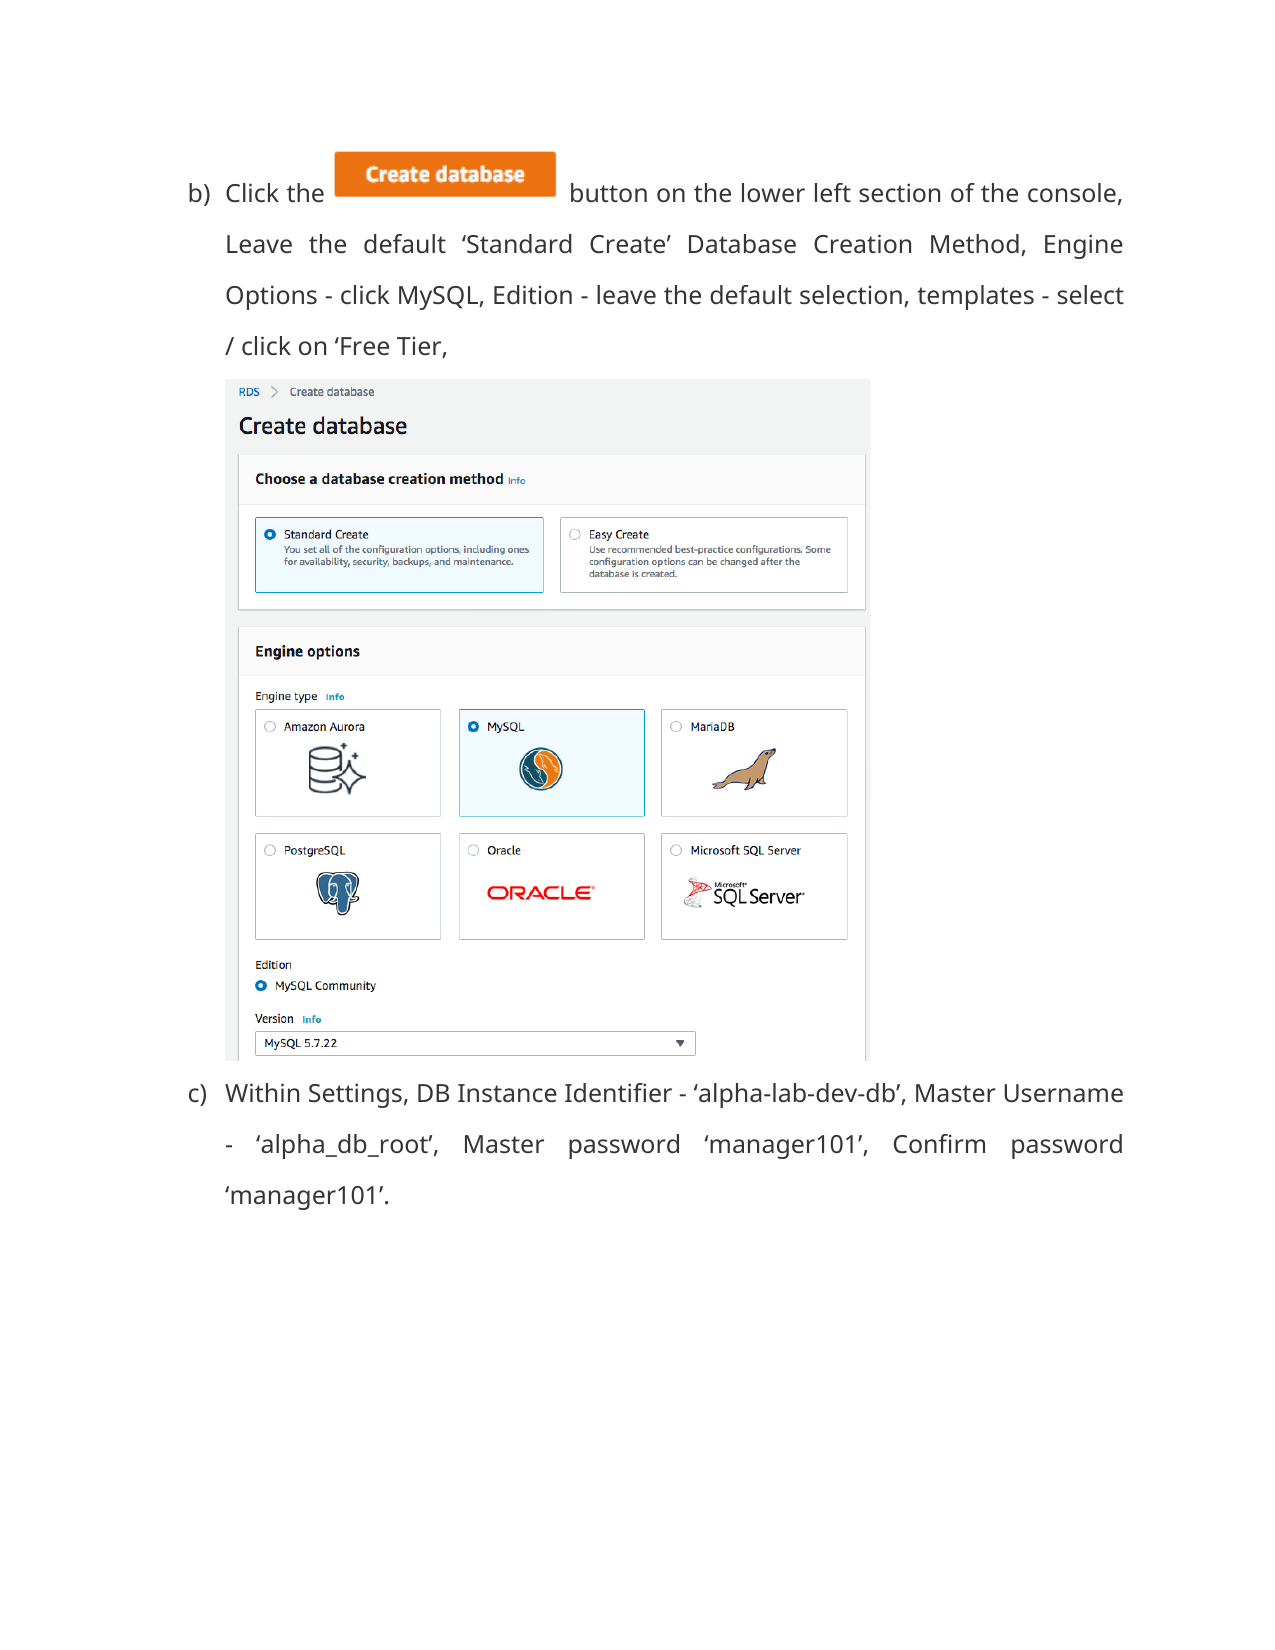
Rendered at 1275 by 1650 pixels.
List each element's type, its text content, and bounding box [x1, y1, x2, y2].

list Within Settings, DB Instance Identifier - ‘alpha-lab-dev-db’, Master Username - ‘alpha_db_root’, Master password ‘manager101’, Confirm password ‘manager101’. [187, 1076, 1125, 1212]
picture [225, 379, 871, 1061]
picture [332, 150, 562, 203]
list Click the button on the lower left section of the console, Leave the default ‘Standard Create’ Database Creation Method, Engine Options - click MySQL, Edition - leave the default selection, templates - select / click on ‘Free Tier, [187, 150, 1125, 363]
